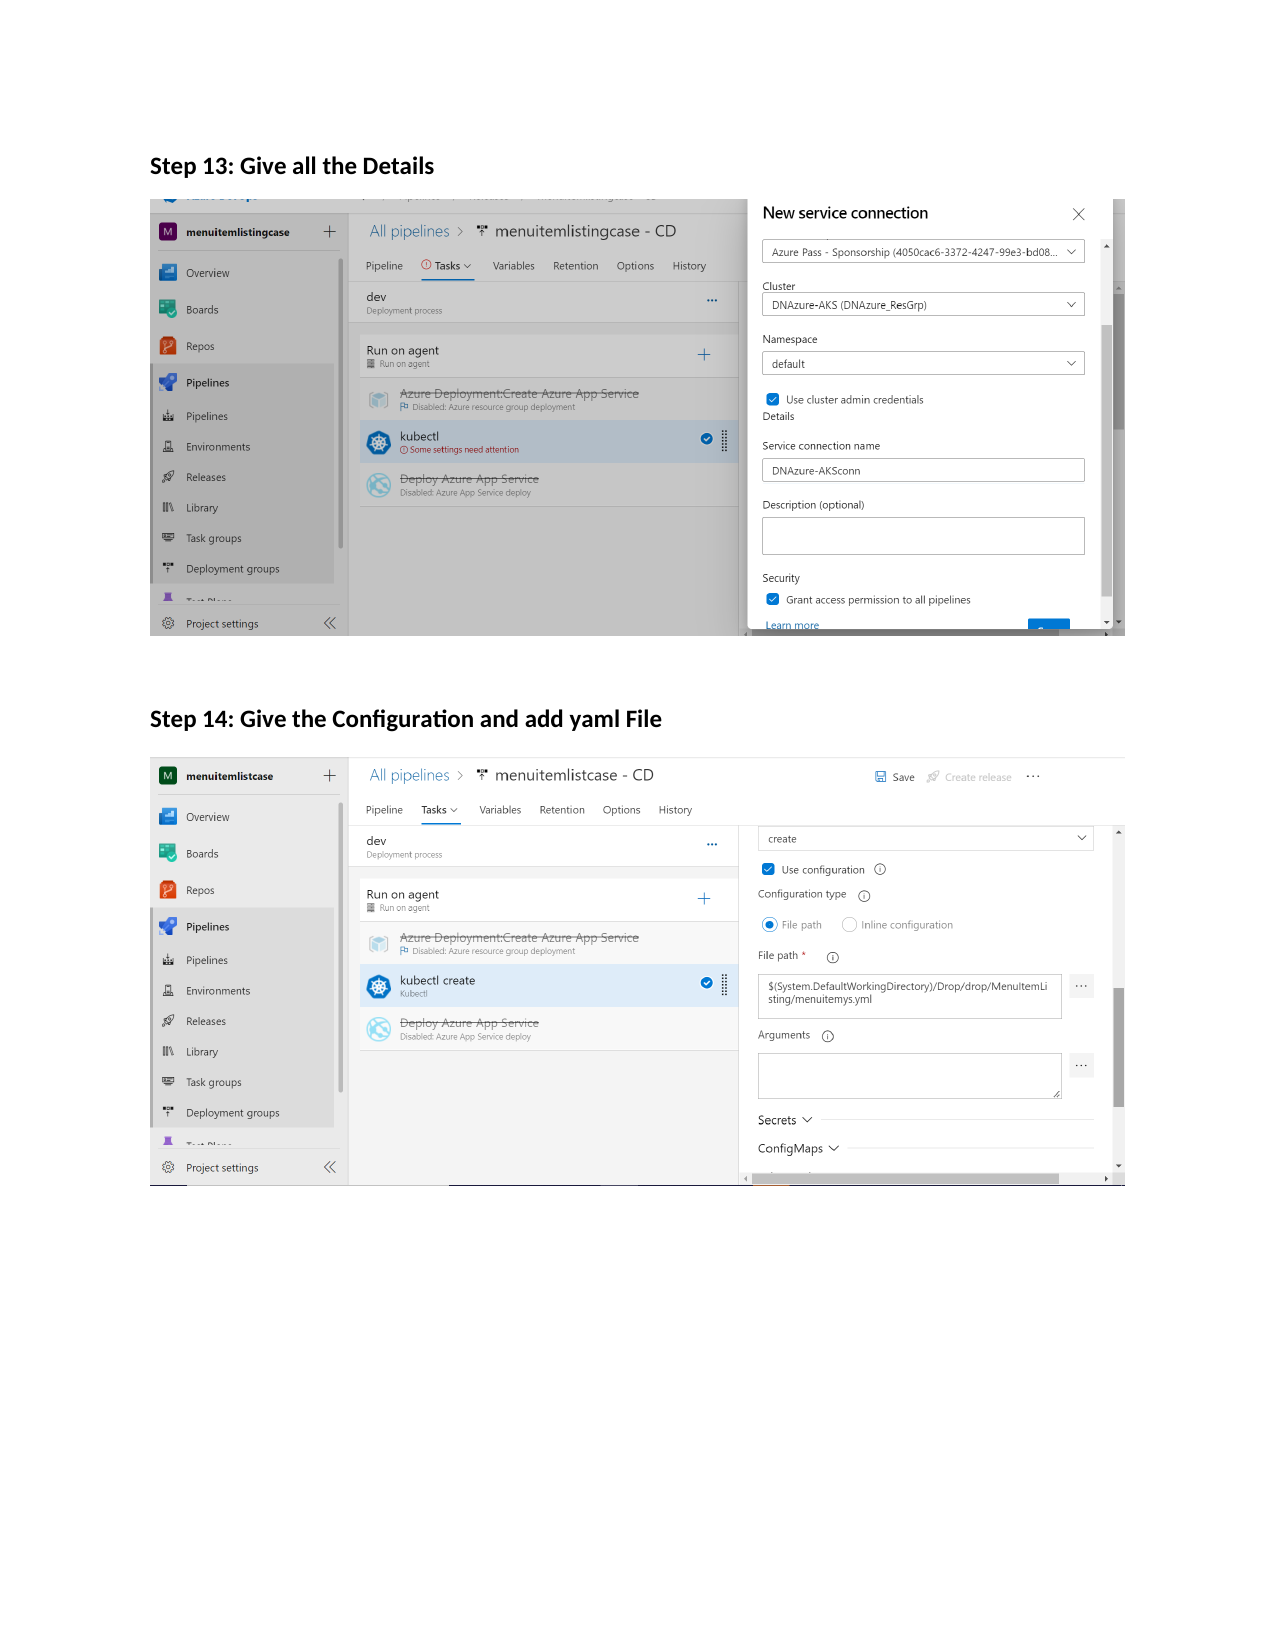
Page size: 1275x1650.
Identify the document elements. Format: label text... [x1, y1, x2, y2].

text Step 14: Give the Configuration and add yaml File [150, 703, 1125, 734]
text Step 13: Give all the Details [150, 150, 1125, 181]
picture [150, 199, 1125, 636]
picture [150, 753, 1125, 1186]
